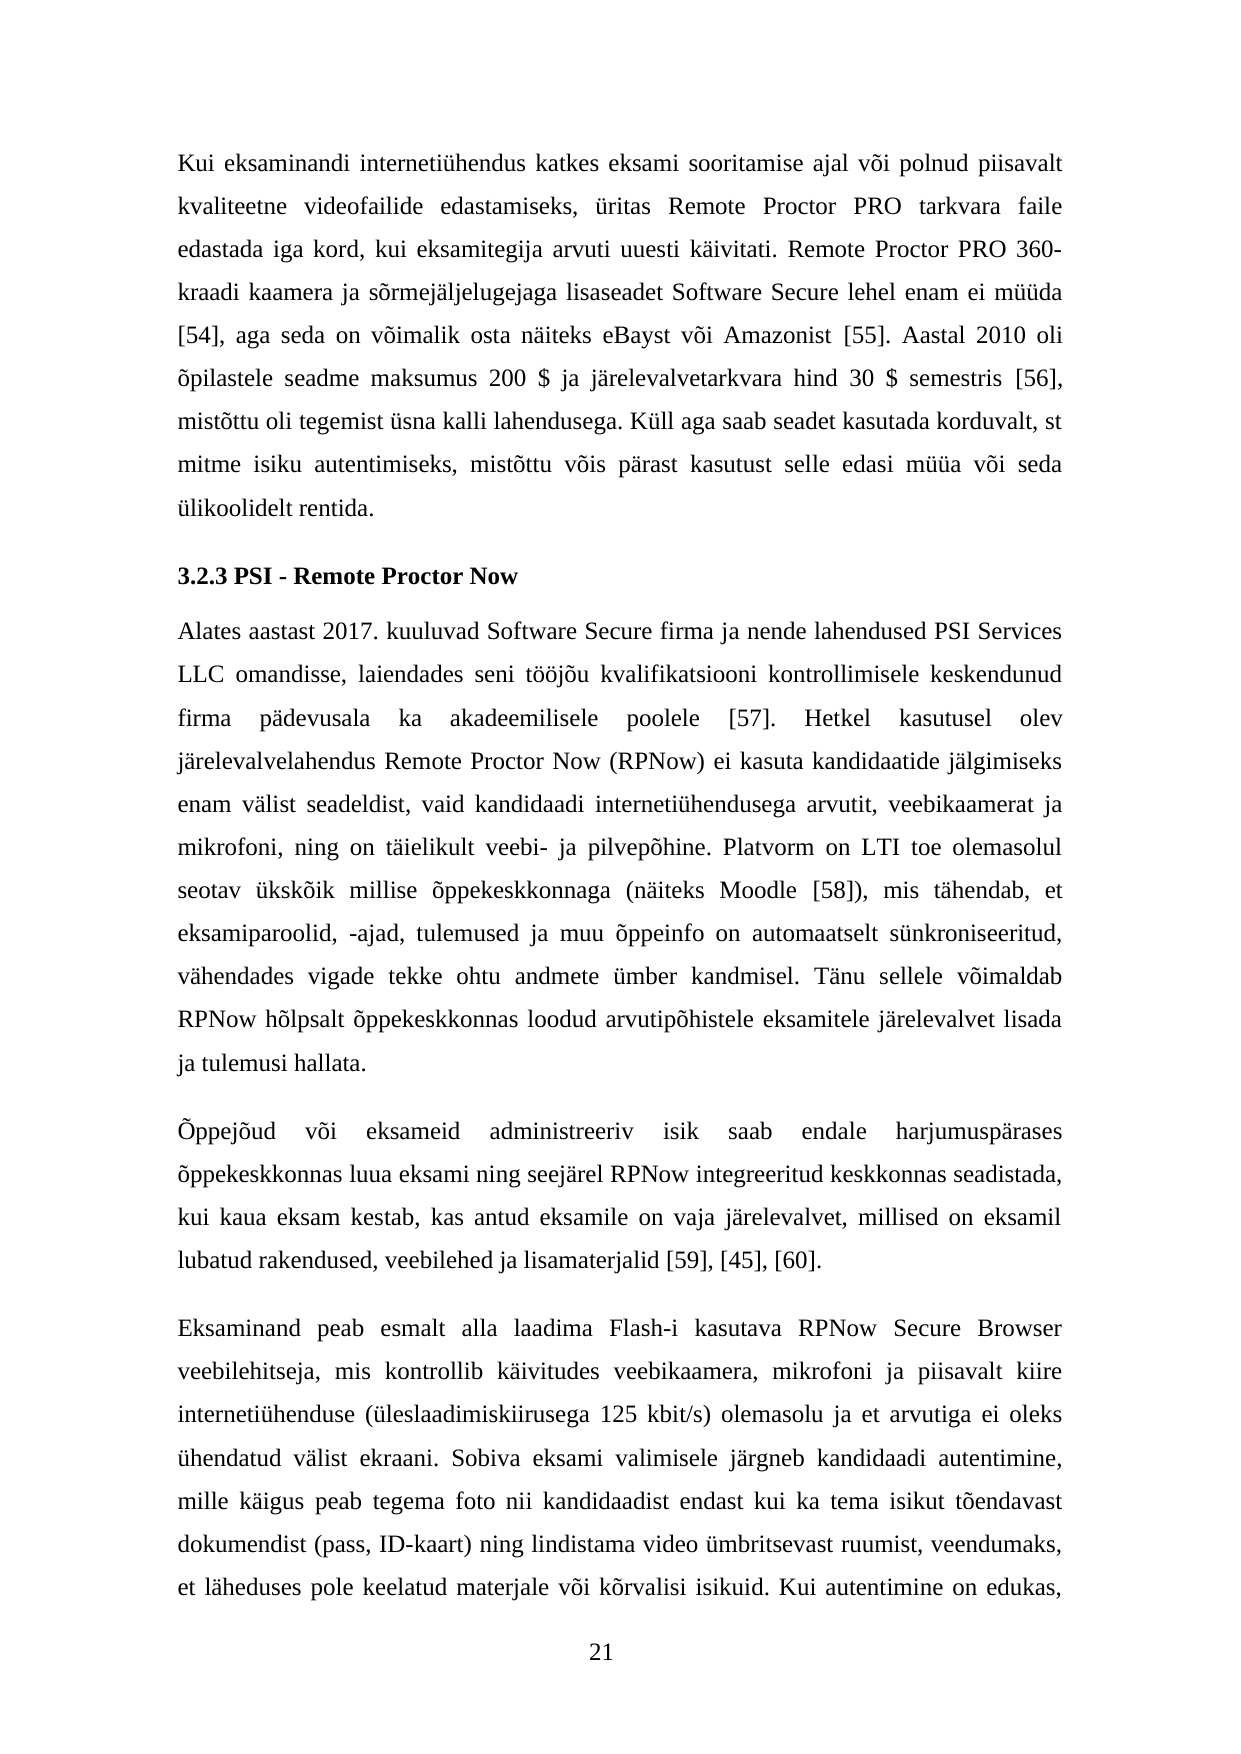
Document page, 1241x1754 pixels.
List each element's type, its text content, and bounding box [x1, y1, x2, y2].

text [177, 1313, 1063, 1601]
subtitle PSI - Remote Proctor Now [177, 561, 1063, 589]
text Kui eksaminandi internetiühendus katkes eksami sooritamise ajal või polnud piisavalt kvaliteetne videofailide edastamiseks, üritas Remote Proctor PRO tarkvara faile edastada iga kord, kui eksamitegija arvuti uuesti käivitati. Remote Proctor PRO 360-kraadi kaamera ja sõrmejäljelugejaga lisaseadet Software Secure lehel enam ei müüda [54], aga seda on võimalik osta näiteks eBayst või Amazonist [55]. Aastal 2010 oli õpilastele seadme maksumus 200 $ ja järelevalvetarkvara hind 30 $ semestris [56], mistõttu oli tegemist üsna kalli lahendusega. Küll aga saab seadet kasutada korduvalt, st mitme isiku autentimiseks, mistõttu võis pärast kasutust selle edasi müüa või seda ülikoolidelt rentida. [177, 148, 1063, 521]
text Õppejõud või eksameid administreeriv isik saab endale harjumuspärases õppekeskkonnas luua eksami ning seejärel RPNow integreeritud keskkonnas seadistada, kui kaua eksam kestab, kas antud eksamile on vaja järelevalvet, millised on eksamil lubatud rakendused, veebilehed ja lisamaterjalid [59], [45], [60]. [177, 1116, 1063, 1274]
text Alates aastast 2017. kuuluvad Software Secure firma ja nende lahendused PSI Services LLC omandisse, laiendades seni tööjõu kvalifikatsiooni kontrollimisele keskendunud firma pädevusala ka akadeemilisele poolele [57]. Hetkel kasutusel olev järelevalvelahendus Remote Proctor Now (RPNow) ei kasuta kandidaatide jälgimiseks enam välist seadeldist, vaid kandidaadi internetiühendusega arvutit, veebikaamerat ja mikrofoni, ning on täielikult veebi- ja pilvepõhine. Platvorm on LTI toe olemasolul seotav ükskõik millise õppekeskkonnaga (näiteks Moodle [58]), mis tähendab, et eksamiparoolid, -ajad, tulemused ja muu õppeinfo on automaatselt sünkroniseeritud, vähendades vigade tekke ohtu andmete ümber kandmisel. Tänu sellele võimaldab RPNow hõlpsalt õppekeskkonnas loodud arvutipõhistele eksamitele järelevalvet lisada ja tulemusi hallata. [177, 616, 1063, 1076]
